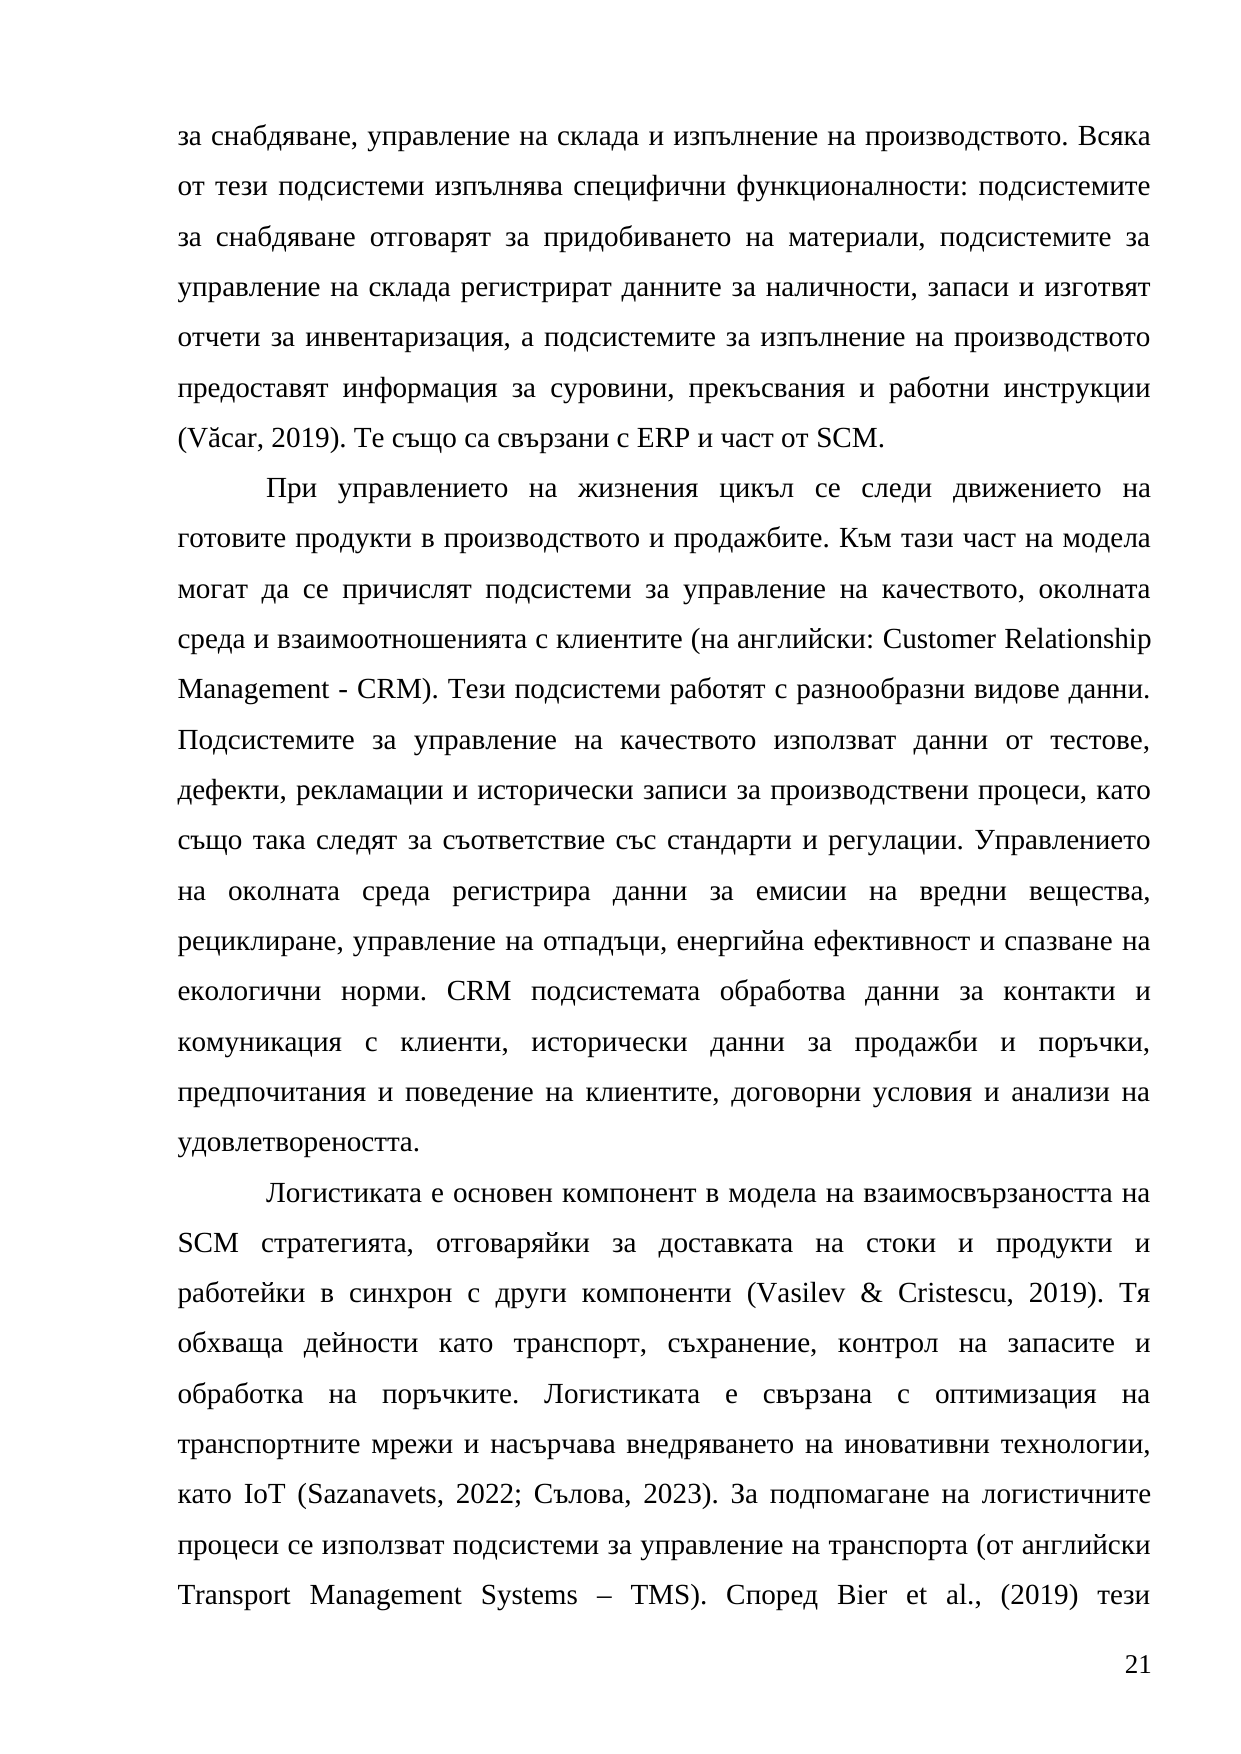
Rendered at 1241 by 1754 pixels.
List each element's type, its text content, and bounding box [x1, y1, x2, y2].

text При управлението на жизнения цикъл се следи движението на готовите продукти в производството и продажбите. Към тази част на модела могат да се причислят подсистеми за управление на качеството, околната среда и взаимоотношенията с клиентите (на английски: Customer Relationship Management - CRM). Тези подсистеми работят с разнообразни видове данни. Подсистемите за управление на качеството използват данни от тестове, дефекти, рекламации и исторически записи за производствени процеси, като също така следят за съответствие със стандарти и регулации. Управлението на околната среда регистрира данни за емисии на вредни вещества, рециклиране, управление на отпадъци, енергийна ефективност и спазване на екологични норми. CRM подсистемата обработва данни за контакти и комуникация с клиенти, исторически данни за продажби и поръчки, предпочитания и поведение на клиентите, договорни условия и анализи на удовлетвореността. [177, 470, 1152, 1158]
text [177, 118, 1152, 453]
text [177, 1175, 1152, 1611]
